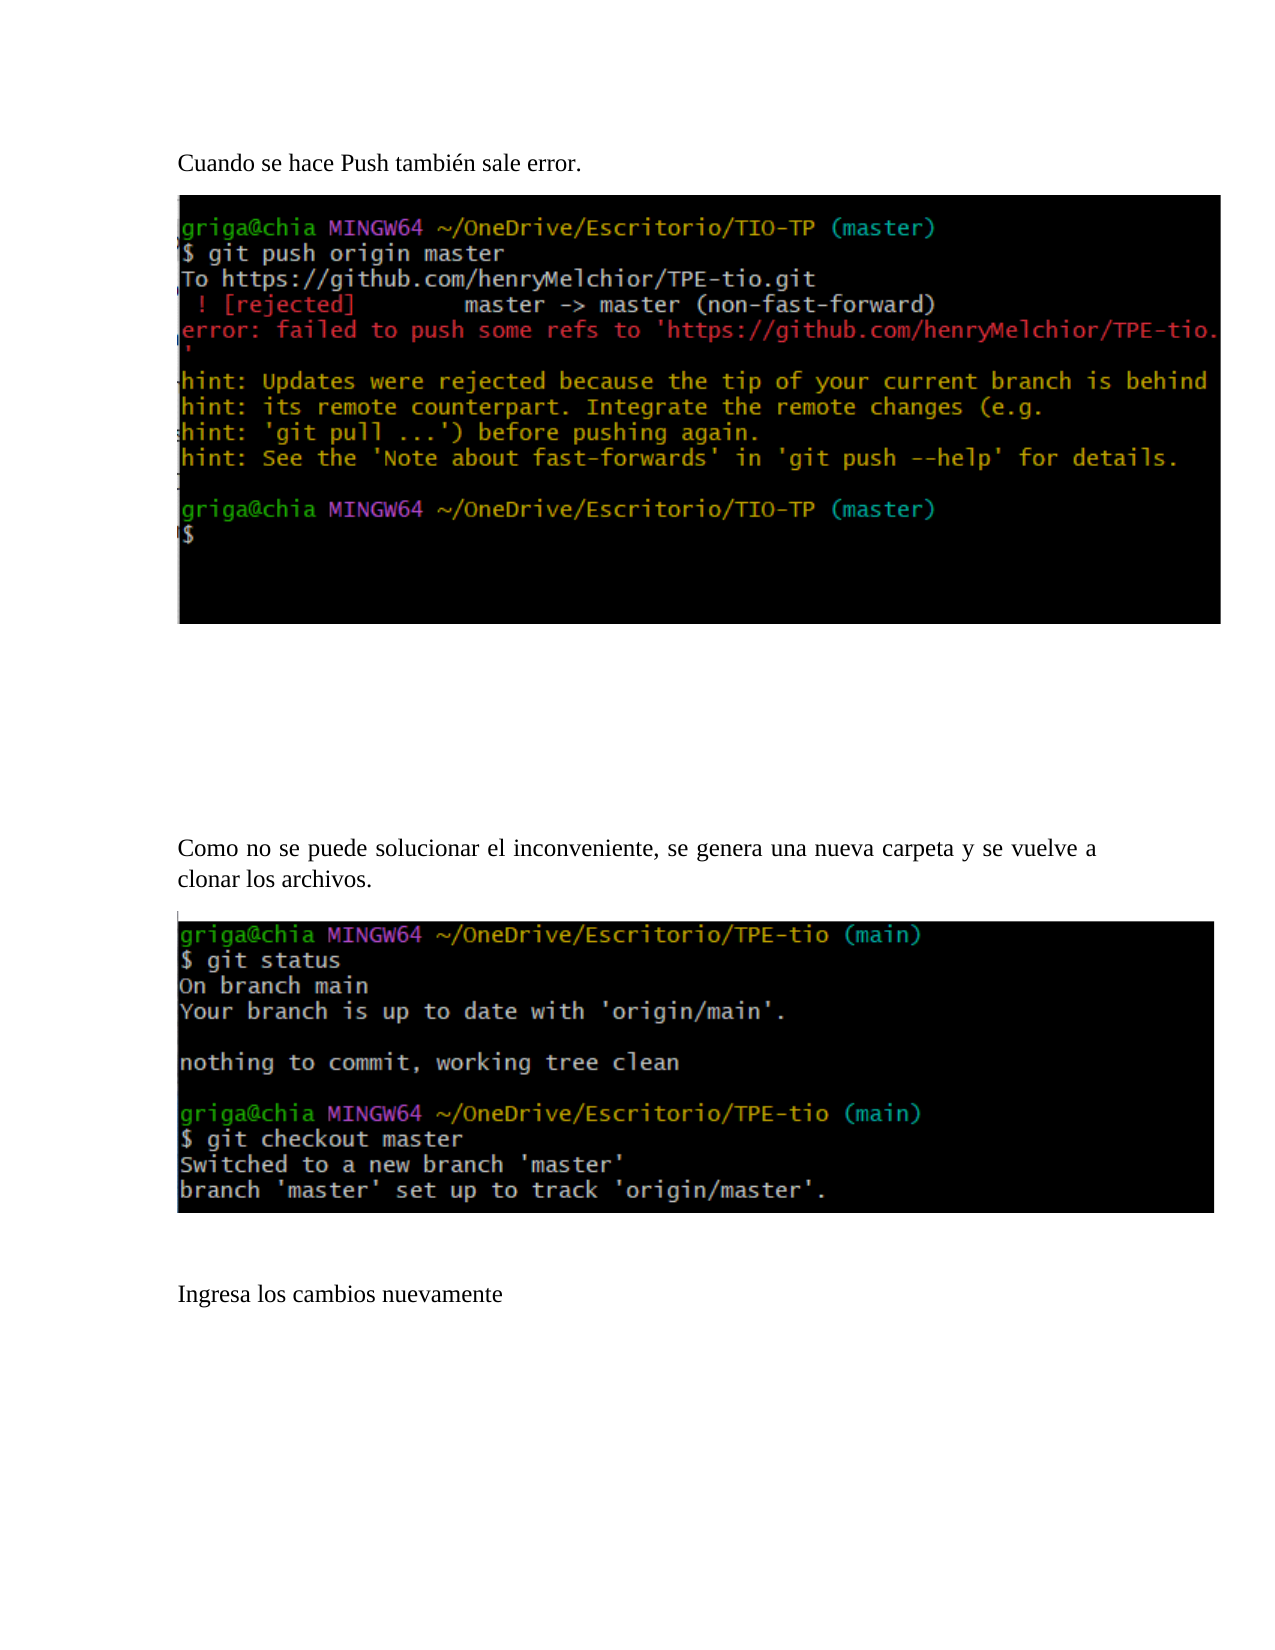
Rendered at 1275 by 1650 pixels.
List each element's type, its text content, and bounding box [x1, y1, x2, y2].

picture [177, 911, 1215, 1213]
text Ingresa los cambios nuevamente [177, 1279, 1098, 1308]
text Como no se puede solucionar el inconveniente, se genera una nueva carpeta y se vuelve a clonar los archivos. [177, 833, 1098, 893]
text Cuando se hace Push también sale error. [177, 148, 1098, 176]
picture [177, 195, 1221, 624]
